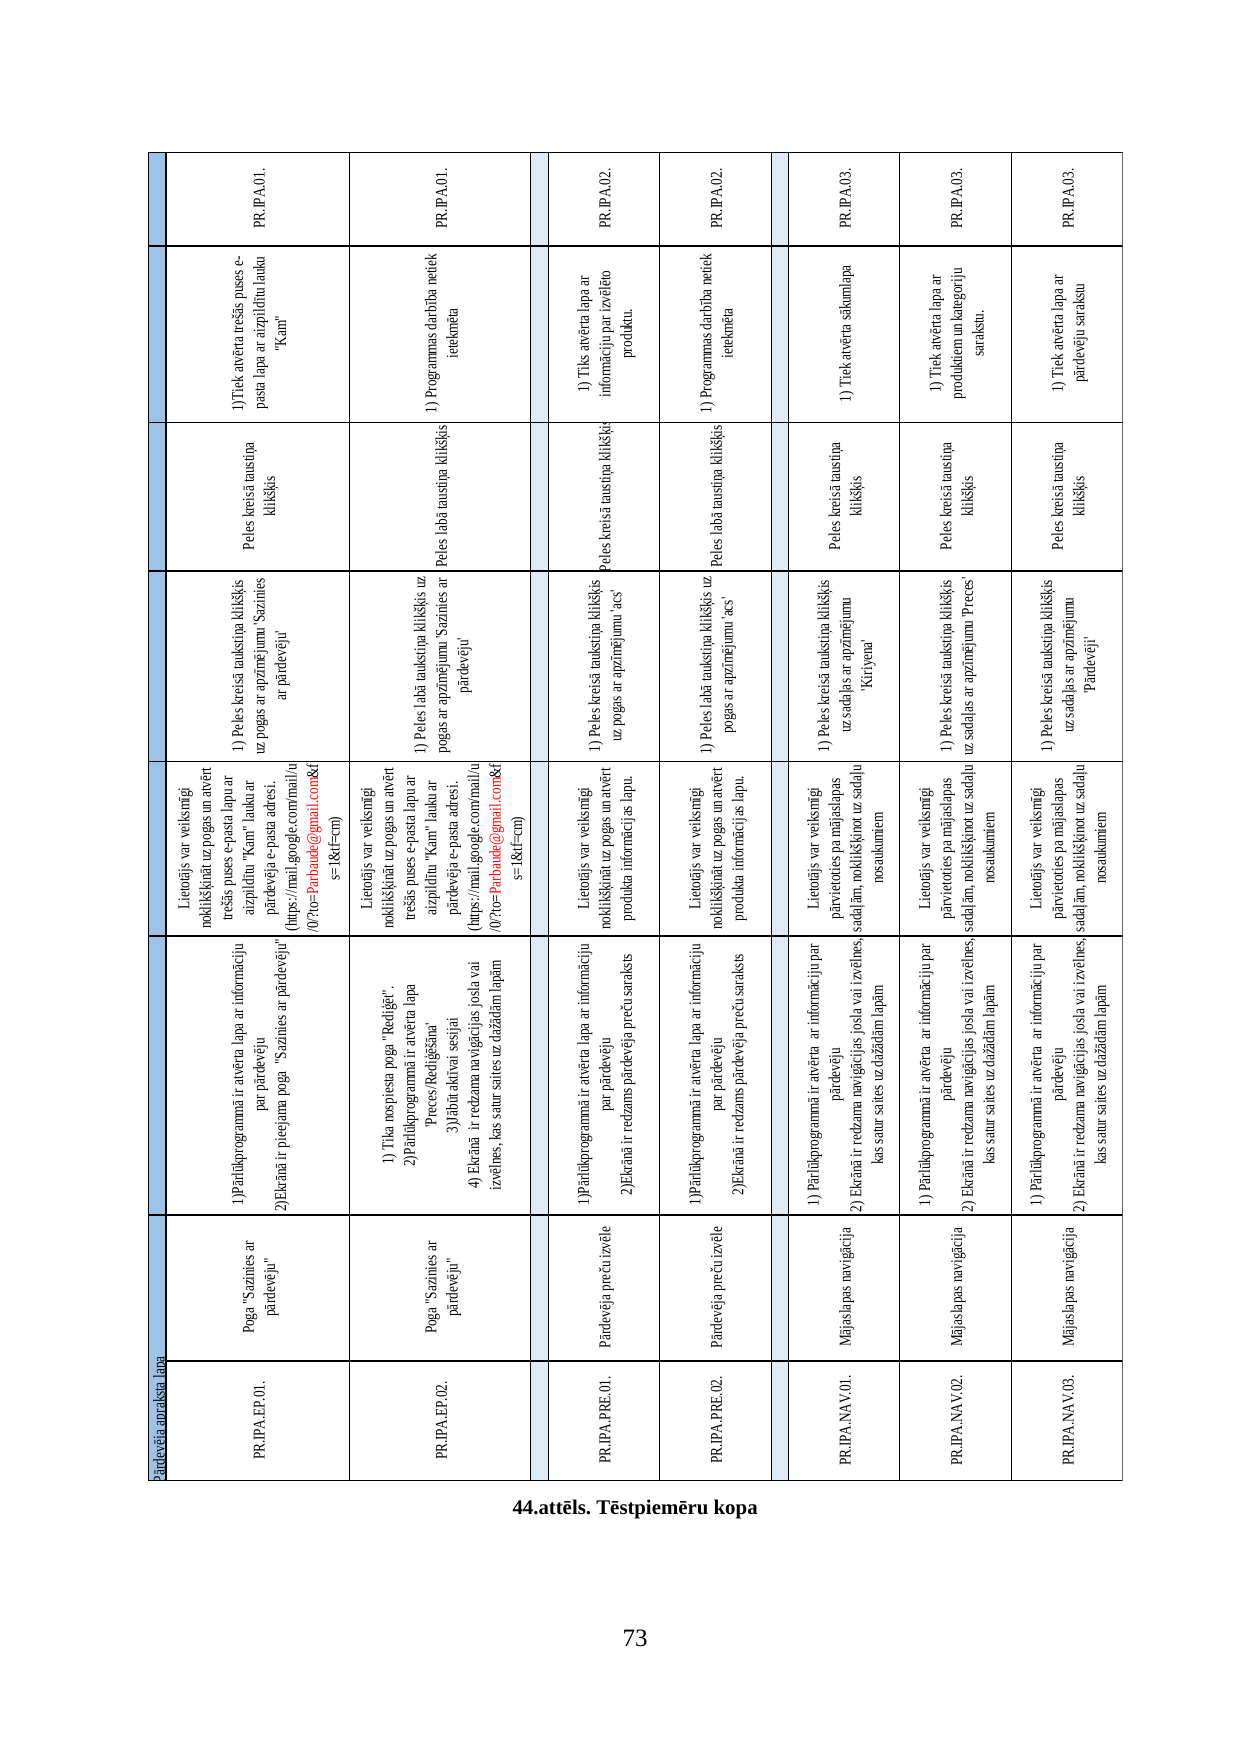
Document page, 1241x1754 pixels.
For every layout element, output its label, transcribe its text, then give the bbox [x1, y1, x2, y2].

text 44.attēls. Tēstpiemēru kopa [148, 1495, 1122, 1519]
